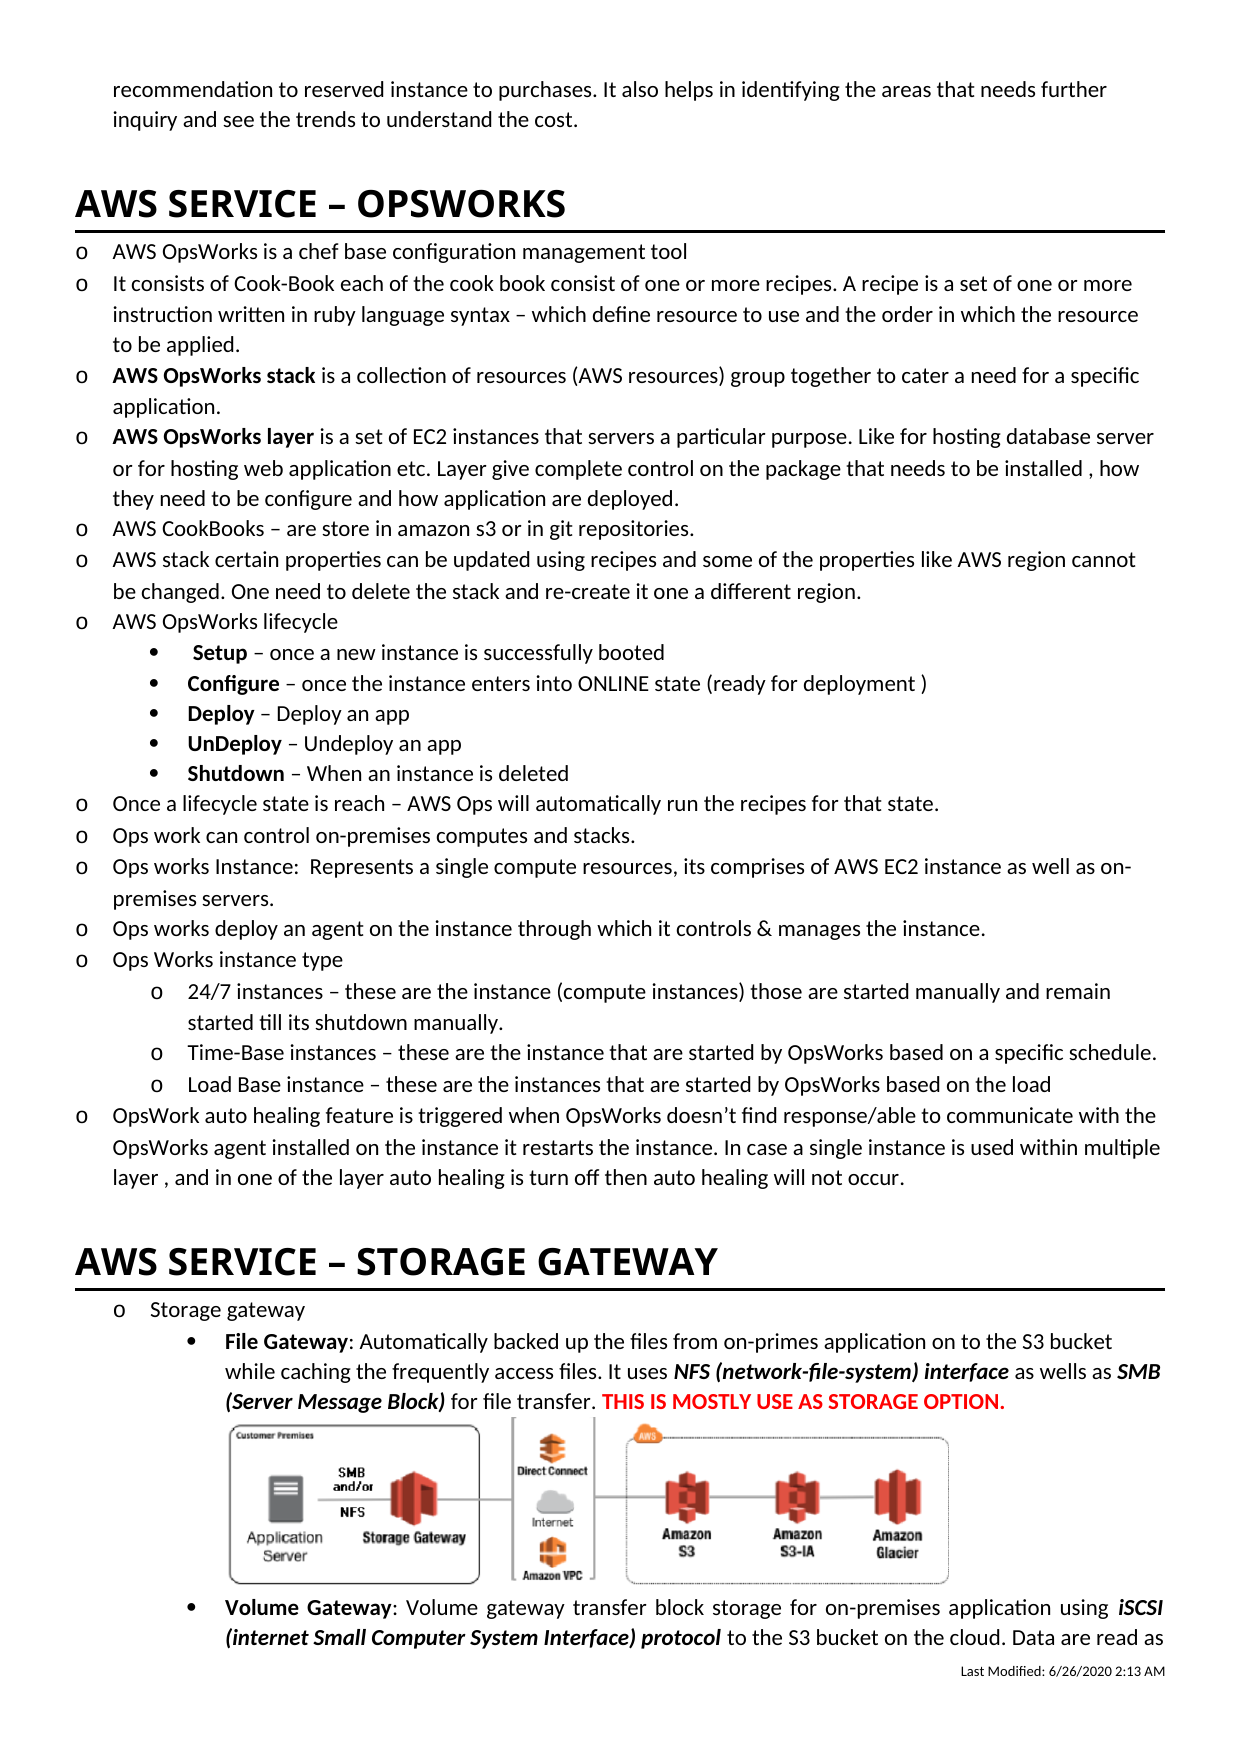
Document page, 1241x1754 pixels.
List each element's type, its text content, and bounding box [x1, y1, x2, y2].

list It consists of Cook-Book each of the cook book consist of one or more recipes. A recipe is a set of one or more instruction written in ruby language syntax – which define resource to use and the order in which the resource to be applied. [75, 269, 1165, 358]
subtitle AWS Service – OpsWorks [75, 177, 1165, 230]
list AWS CookBooks – are store in amazon s3 or in git repositories. [75, 514, 1165, 543]
list Ops work can control on-premises computes and stacks. [75, 821, 1165, 850]
picture [225, 1417, 954, 1591]
list AWS OpsWorks is a chef base configuration management tool [75, 237, 1165, 267]
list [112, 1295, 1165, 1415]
list UnDeploy – Undeploy an app [150, 729, 1165, 757]
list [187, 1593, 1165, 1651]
list Deploy – Deploy an app [150, 699, 1165, 727]
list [75, 75, 1165, 133]
list Setup – once a new instance is successfully booted [150, 638, 1165, 667]
list AWS stack certain properties can be updated using recipes and some of the properties like AWS region cannot be changed. One need to delete the stack and re-create it one a different region. [75, 546, 1165, 605]
list Once a lifecycle state is reach – AWS Ops will automatically run the recipes for that state. [75, 789, 1165, 819]
list AWS OpsWorks stack is a collection of resources (AWS resources) group together to cater a need for a specific application. [75, 361, 1165, 420]
list AWS OpsWorks lifecycle [75, 607, 1165, 636]
list AWS OpsWorks layer is a set of EC2 instances that servers a particular purpose. Like for hosting database server or for hosting web application etc. Layer give complete control on the package that needs to be installed , how they need to be configure and how application are deployed. [75, 422, 1165, 512]
list Shutdown – When an instance is deleted [150, 759, 1165, 787]
list Configure – once the instance enters into ONLINE state (ready for deployment ) [150, 669, 1165, 697]
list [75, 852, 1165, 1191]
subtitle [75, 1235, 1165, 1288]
